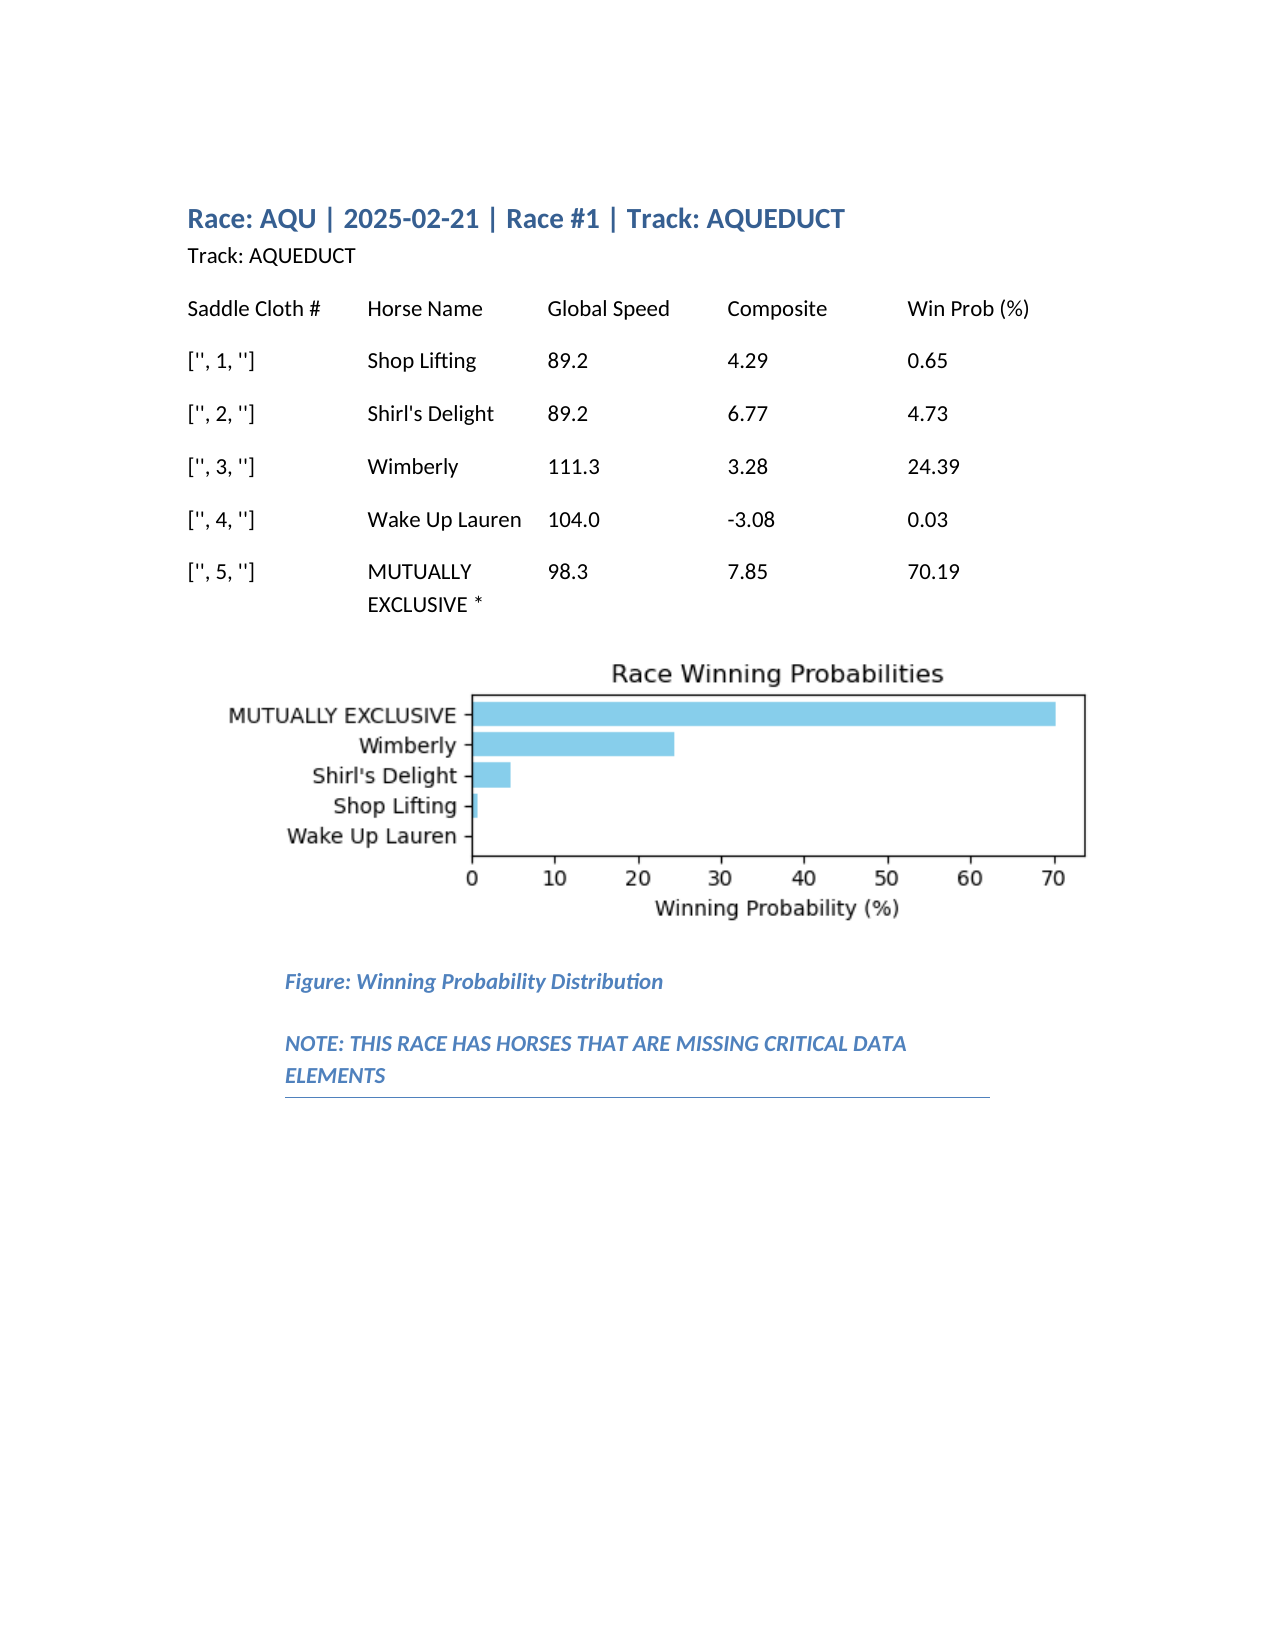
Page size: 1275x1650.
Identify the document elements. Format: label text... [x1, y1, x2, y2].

table_header Win Prob (%) [896, 294, 1076, 347]
table_cell Wake Up Lauren [356, 505, 536, 557]
table_cell ['', 5, ''] [176, 558, 356, 642]
table_cell Shirl's Delight [356, 399, 536, 452]
table_cell Shop Lifting [356, 347, 536, 399]
table_header Saddle Cloth # [176, 294, 356, 347]
table_cell 0.65 [896, 347, 1076, 399]
table_cell 111.3 [536, 452, 716, 505]
table_cell 89.2 [536, 399, 716, 452]
table_cell ['', 1, ''] [176, 347, 356, 399]
table_header Composite [716, 294, 896, 347]
table_cell 98.3 [536, 558, 716, 642]
table_header Global Speed [536, 294, 716, 347]
table_cell 6.77 [716, 399, 896, 452]
text Figure: Winning Probability Distribution [285, 967, 990, 995]
table_cell 24.39 [896, 452, 1076, 505]
table_cell MUTUALLY EXCLUSIVE * [356, 558, 536, 642]
table_cell ['', 2, ''] [176, 399, 356, 452]
table_cell ['', 4, ''] [176, 505, 356, 557]
table_cell 4.73 [896, 399, 1076, 452]
table_header Horse Name [356, 294, 536, 347]
picture [206, 642, 1107, 943]
subtitle Race: AQU | 2025-02-21 | Race #1 | Track: AQUEDUCT [187, 200, 1087, 236]
table_cell 0.03 [896, 505, 1076, 557]
text NOTE: THIS RACE HAS HORSES THAT ARE MISSING CRITICAL DATA ELEMENTS [285, 1029, 990, 1097]
table_cell 3.28 [716, 452, 896, 505]
table_cell Wimberly [356, 452, 536, 505]
table_cell ['', 3, ''] [176, 452, 356, 505]
table_cell 104.0 [536, 505, 716, 557]
table_cell 4.29 [716, 347, 896, 399]
text Track: AQUEDUCT [187, 241, 1087, 269]
table_cell 89.2 [536, 347, 716, 399]
table_cell 70.19 [896, 558, 1076, 642]
table_cell -3.08 [716, 505, 896, 557]
table_cell 7.85 [716, 558, 896, 642]
